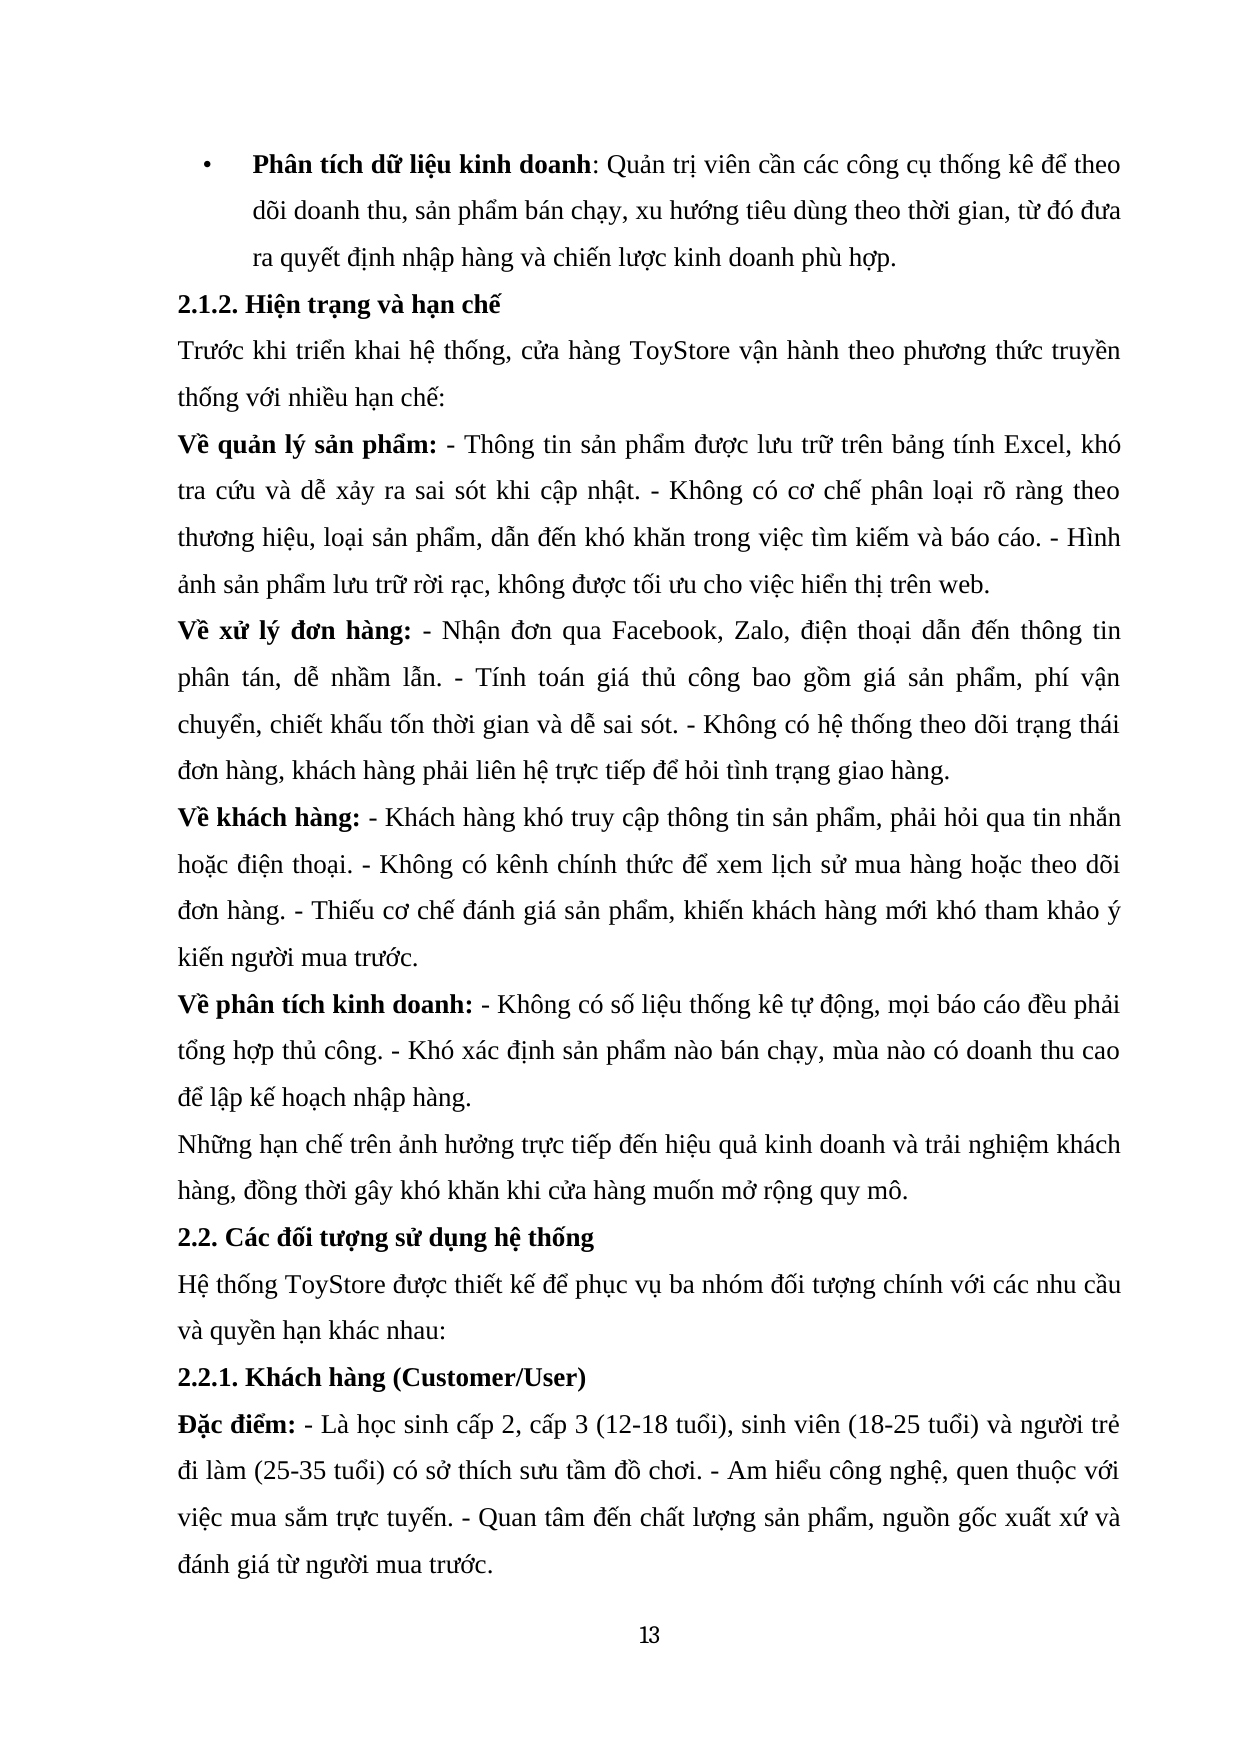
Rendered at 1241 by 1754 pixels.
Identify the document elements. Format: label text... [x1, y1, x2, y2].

subtitle 2.2. Các đối tượng sử dụng hệ thống [177, 1221, 1122, 1252]
subtitle 2.1.2. Hiện trạng và hạn chế [177, 288, 1122, 319]
text Hệ thống ToyStore được thiết kế để phục vụ ba nhóm đối tượng chính với các nhu cầu và quyền hạn khác nhau: [177, 1268, 1122, 1346]
text Về khách hàng: - Khách hàng khó truy cập thông tin sản phẩm, phải hỏi qua tin nhắn hoặc điện thoại. - Không có kênh chính thức để xem lịch sử mua hàng hoặc theo dõi đơn hàng. - Thiếu cơ chế đánh giá sản phẩm, khiến khách hàng mới khó tham khảo ý kiến người mua trước. [177, 801, 1122, 972]
text Trước khi triển khai hệ thống, cửa hàng ToyStore vận hành theo phương thức truyền thống với nhiều hạn chế: [177, 334, 1122, 412]
text Đặc điểm: - Là học sinh cấp 2, cấp 3 (12-18 tuổi), sinh viên (18-25 tuổi) và người trẻ đi làm (25-35 tuổi) có sở thích sưu tầm đồ chơi. - Am hiểu công nghệ, quen thuộc với việc mua sắm trực tuyến. - Quan tâm đến chất lượng sản phẩm, nguồn gốc xuất xứ và đánh giá từ người mua trước. [177, 1408, 1122, 1579]
subtitle 2.2.1. Khách hàng (Customer/User) [177, 1361, 1122, 1392]
text Về quản lý sản phẩm: - Thông tin sản phẩm được lưu trữ trên bảng tính Excel, khó tra cứu và dễ xảy ra sai sót khi cập nhật. - Không có cơ chế phân loại rõ ràng theo thương hiệu, loại sản phẩm, dẫn đến khó khăn trong việc tìm kiếm và báo cáo. - Hình ảnh sản phẩm lưu trữ rời rạc, không được tối ưu cho việc hiển thị trên web. [177, 428, 1122, 599]
text Về xử lý đơn hàng: - Nhận đơn qua Facebook, Zalo, điện thoại dẫn đến thông tin phân tán, dễ nhầm lẫn. - Tính toán giá thủ công bao gồm giá sản phẩm, phí vận chuyển, chiết khấu tốn thời gian và dễ sai sót. - Không có hệ thống theo dõi trạng thái đơn hàng, khách hàng phải liên hệ trực tiếp để hỏi tình trạng giao hàng. [177, 614, 1122, 786]
text Về phân tích kinh doanh: - Không có số liệu thống kê tự động, mọi báo cáo đều phải tổng hợp thủ công. - Khó xác định sản phẩm nào bán chạy, mùa nào có doanh thu cao để lập kế hoạch nhập hàng. [177, 988, 1122, 1112]
text Những hạn chế trên ảnh hưởng trực tiếp đến hiệu quả kinh doanh và trải nghiệm khách hàng, đồng thời gây khó khăn khi cửa hàng muốn mở rộng quy mô. [177, 1128, 1122, 1206]
list Phân tích dữ liệu kinh doanh: Quản trị viên cần các công cụ thống kê để theo dõi doanh thu, sản phẩm bán chạy, xu hướng tiêu dùng theo thời gian, từ đó đưa ra quyết định nhập hàng và chiến lược kinh doanh phù hợp. [202, 148, 1122, 272]
